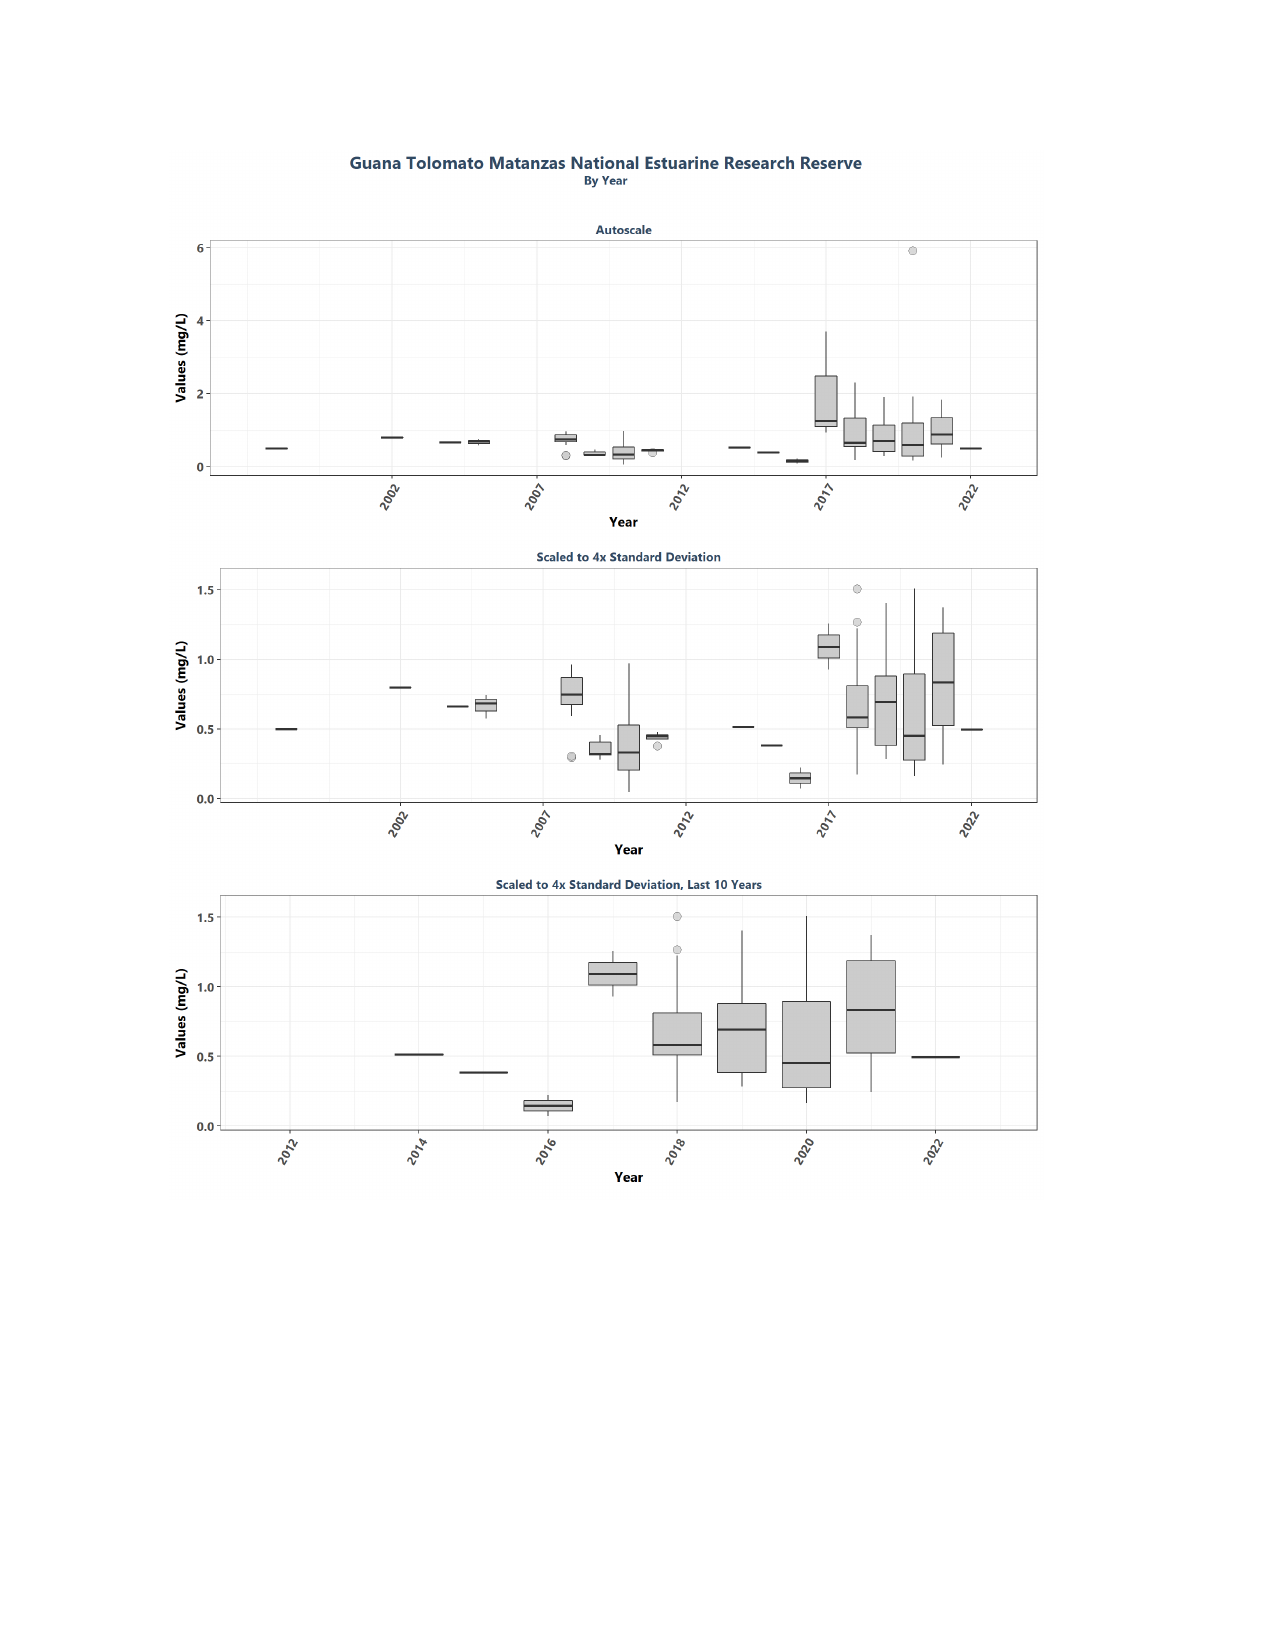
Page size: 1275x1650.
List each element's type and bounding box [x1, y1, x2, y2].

picture [168, 150, 1044, 1200]
